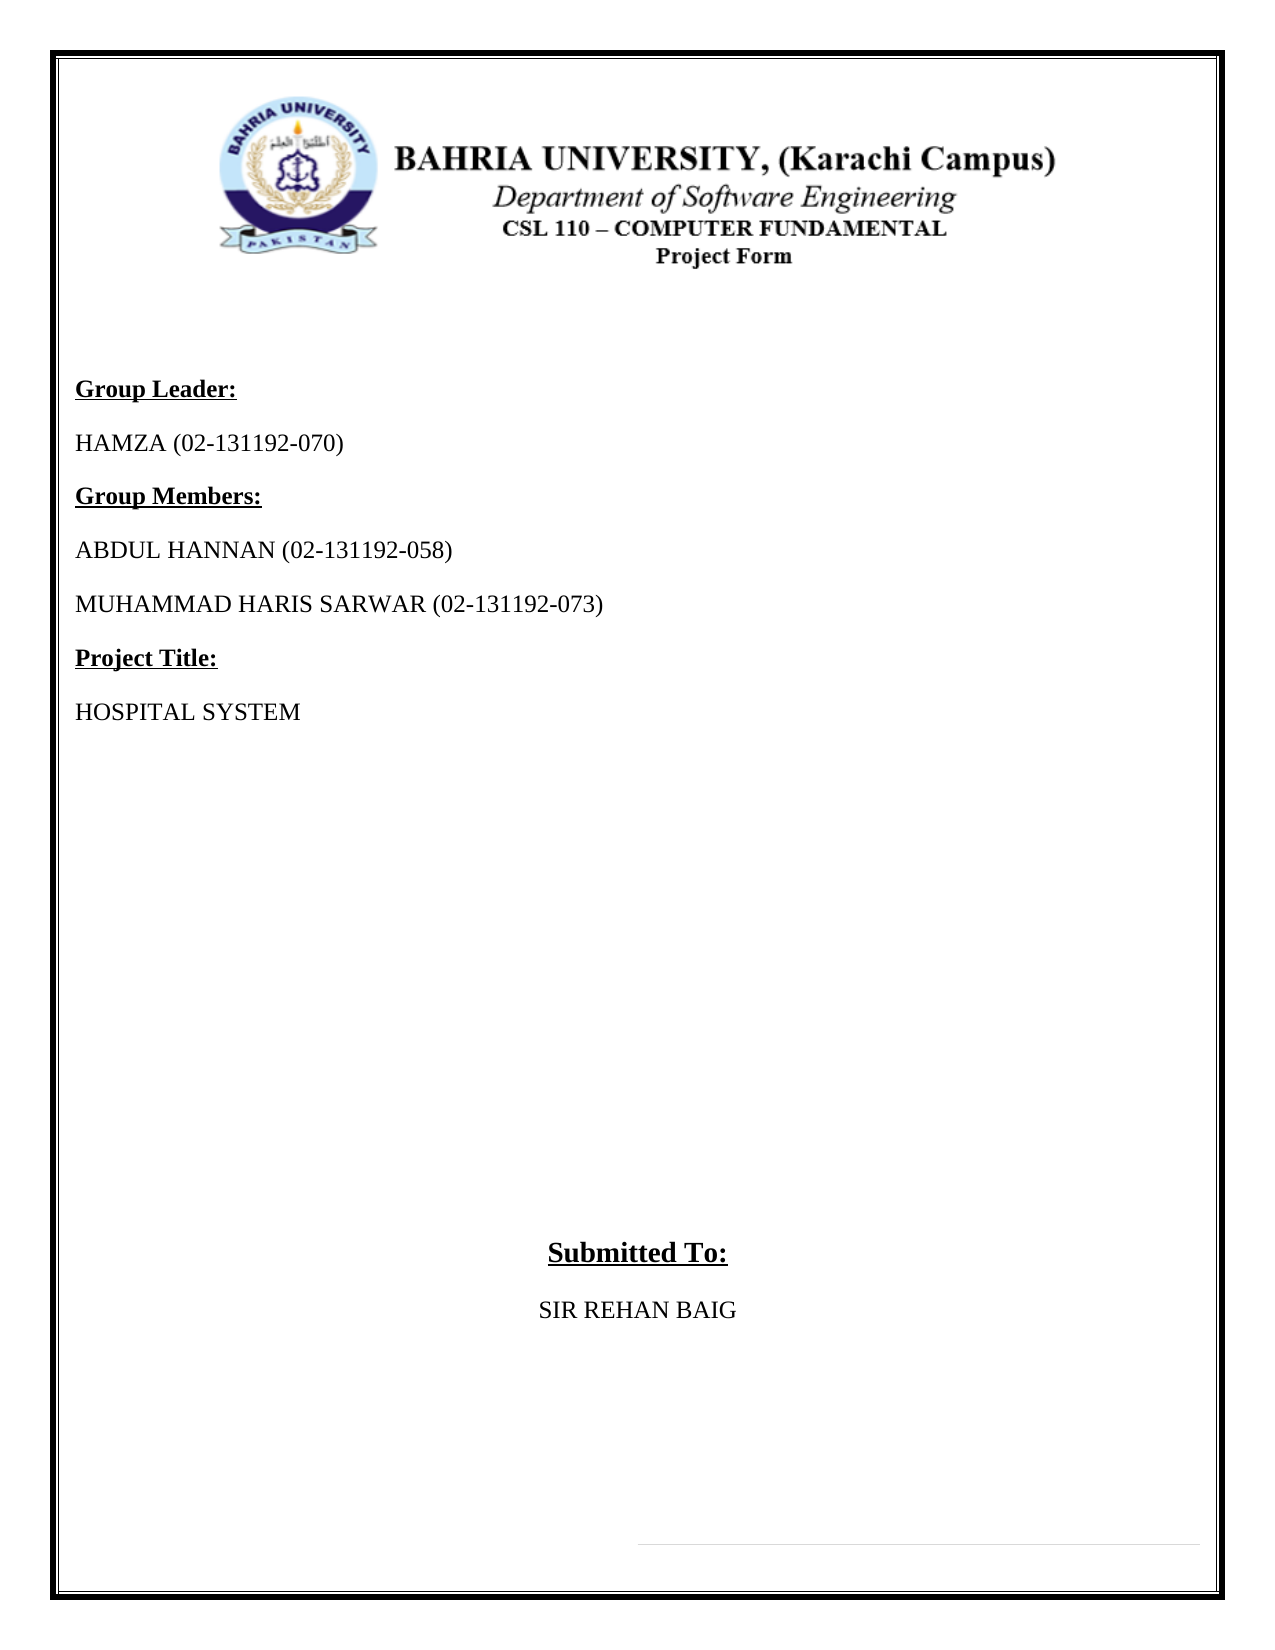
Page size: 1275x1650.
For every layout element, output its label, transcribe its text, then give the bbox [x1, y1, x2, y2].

text HAMZA (02-131192-070) [75, 428, 1200, 456]
text ABDUL HANNAN (02-131192-058) [75, 535, 1200, 564]
text MUHAMMAD HARIS SARWAR (02-131192-073) [75, 589, 1200, 618]
text SIR REHAN BAIG [75, 1295, 1200, 1323]
text Project Title: [75, 643, 1200, 672]
picture [217, 94, 1193, 309]
text HOSPITAL SYSTEM [75, 697, 1200, 726]
text Group Members: [75, 481, 1200, 510]
text Submitted To: [75, 1235, 1200, 1269]
text Group Leader: [75, 374, 1200, 402]
